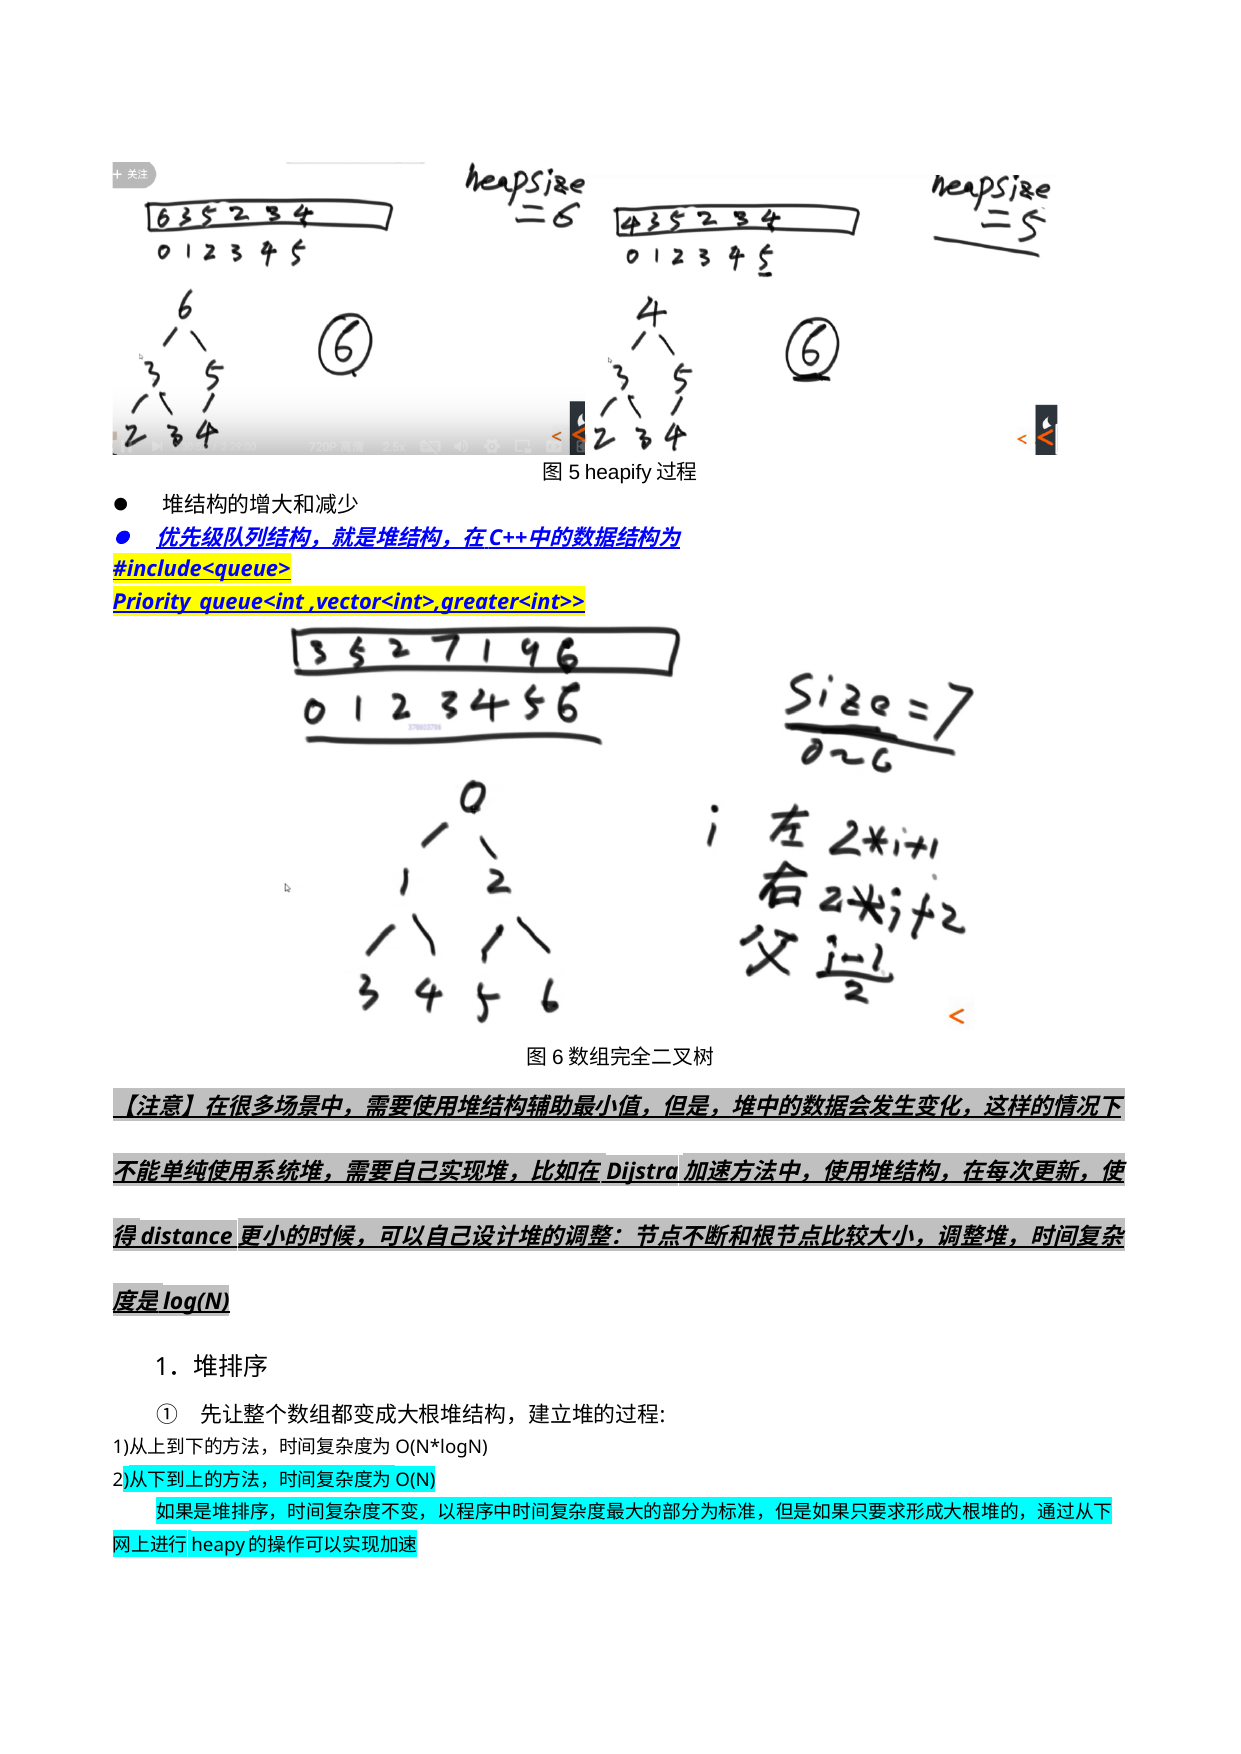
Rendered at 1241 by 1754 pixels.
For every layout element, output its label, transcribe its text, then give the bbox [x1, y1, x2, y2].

text 1)从上到下的方法，时间复杂度为O(N*logN) [112, 1429, 1128, 1462]
picture [265, 617, 975, 1030]
text 图 6 数组完全二叉树 [112, 1039, 1128, 1072]
list 堆排序 [112, 1332, 1128, 1397]
list 优先级队列结构，就是堆结构，在C++中的数据结构为 [112, 519, 1128, 552]
text #include<queue> [112, 552, 1128, 584]
list 先让整个数组都变成大根堆结构，建立堆的过程: [112, 1397, 1128, 1429]
text 2)从下到上的方法，时间复杂度为O(N) [112, 1462, 1128, 1494]
list 堆结构的增大和减少 [112, 487, 1128, 519]
text 【注意】在很多场景中，需要使用堆结构辅助最小值，但是，堆中的数据会发生变化，这样的情况下不能单纯使用系统堆，需要自己实现堆，比如在Dijstra加速方法中，使用堆结构，在每次更新，使得distance更小的时候，可以自己设计堆的调整：节点不断和根节点比较大小，调整堆，时间复杂度是log(N) [112, 1072, 1128, 1332]
text 如果是堆排序，时间复杂度不变，以程序中时间复杂度最大的部分为标准，但是如果只要求形成大根堆的，通过从下网上进行heapy的操作可以实现加速 [112, 1494, 1128, 1559]
text 图 5 heapify过程 [112, 454, 1128, 487]
text Priority_queue<int ,vector<int>,greater<int>> [112, 584, 1128, 617]
picture [112, 162, 1058, 455]
